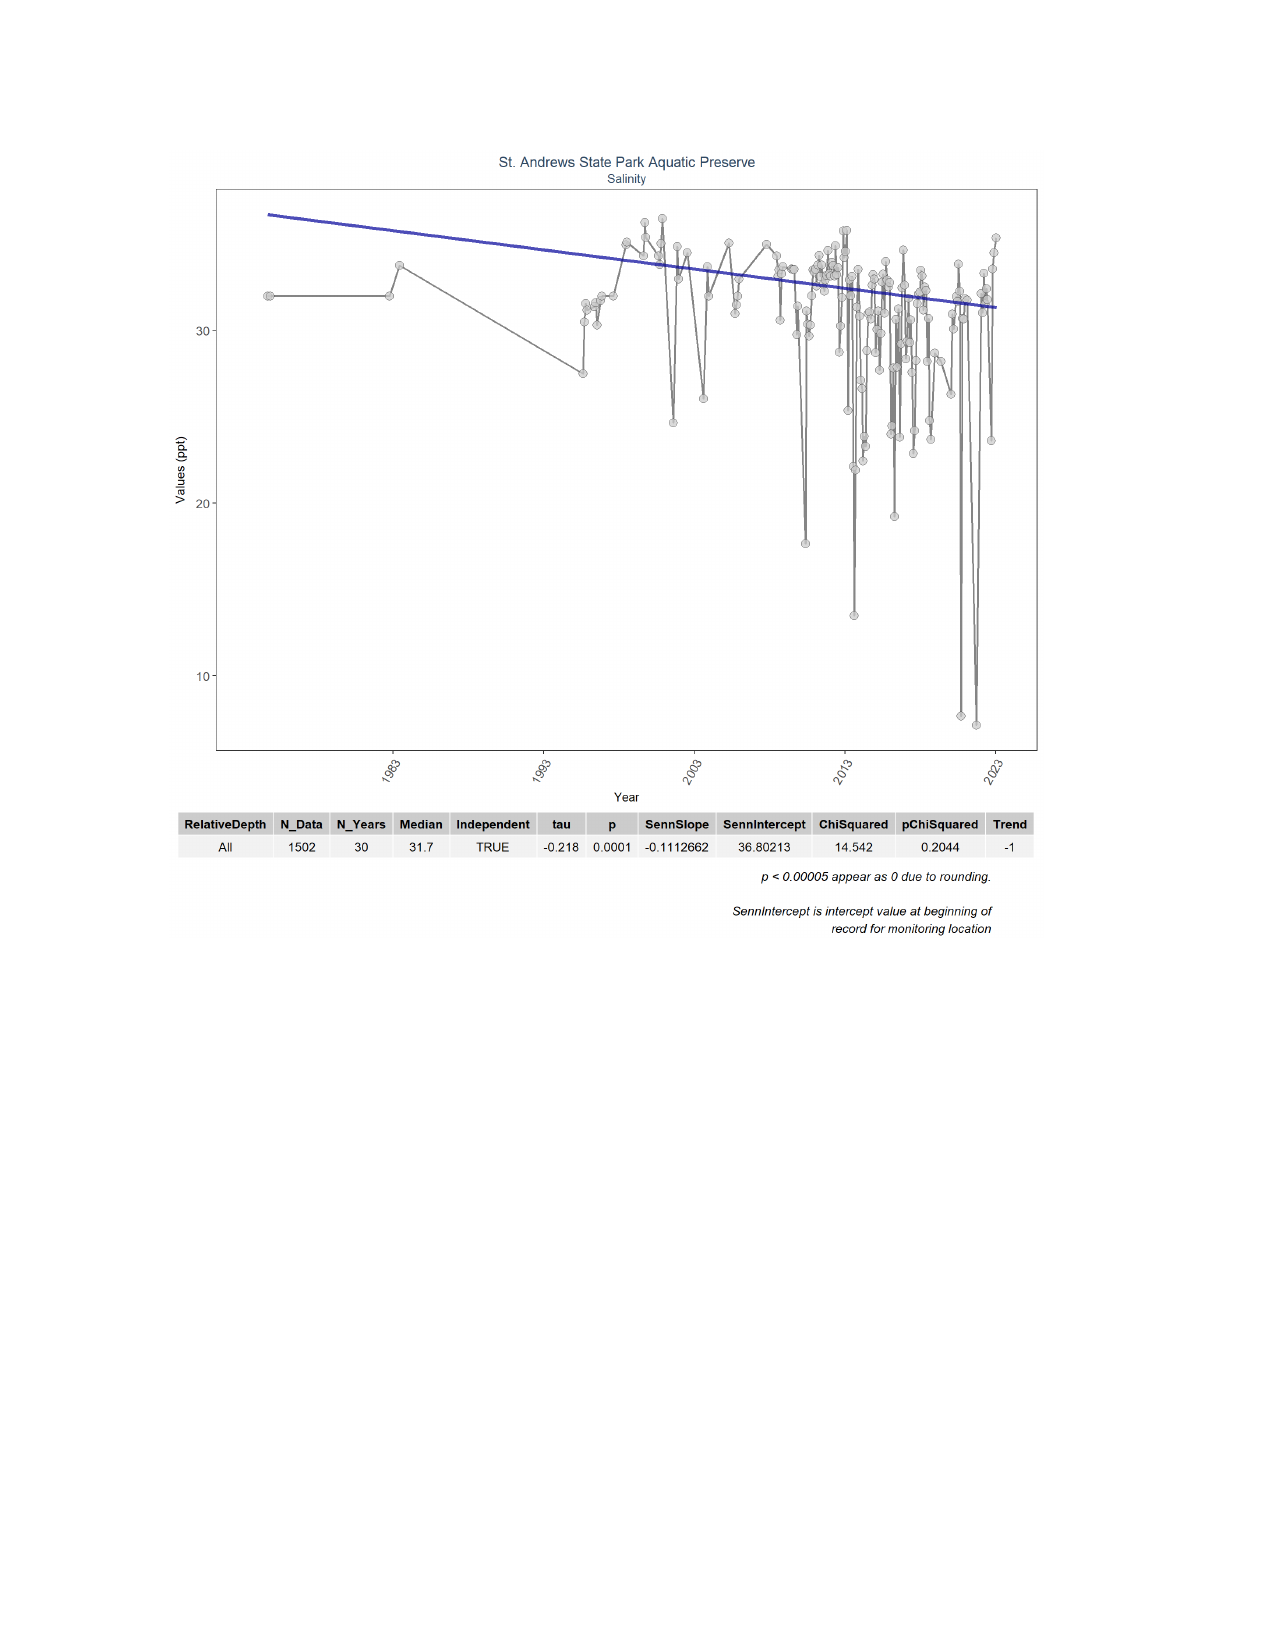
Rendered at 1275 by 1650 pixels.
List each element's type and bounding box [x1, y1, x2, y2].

picture [168, 150, 1044, 938]
